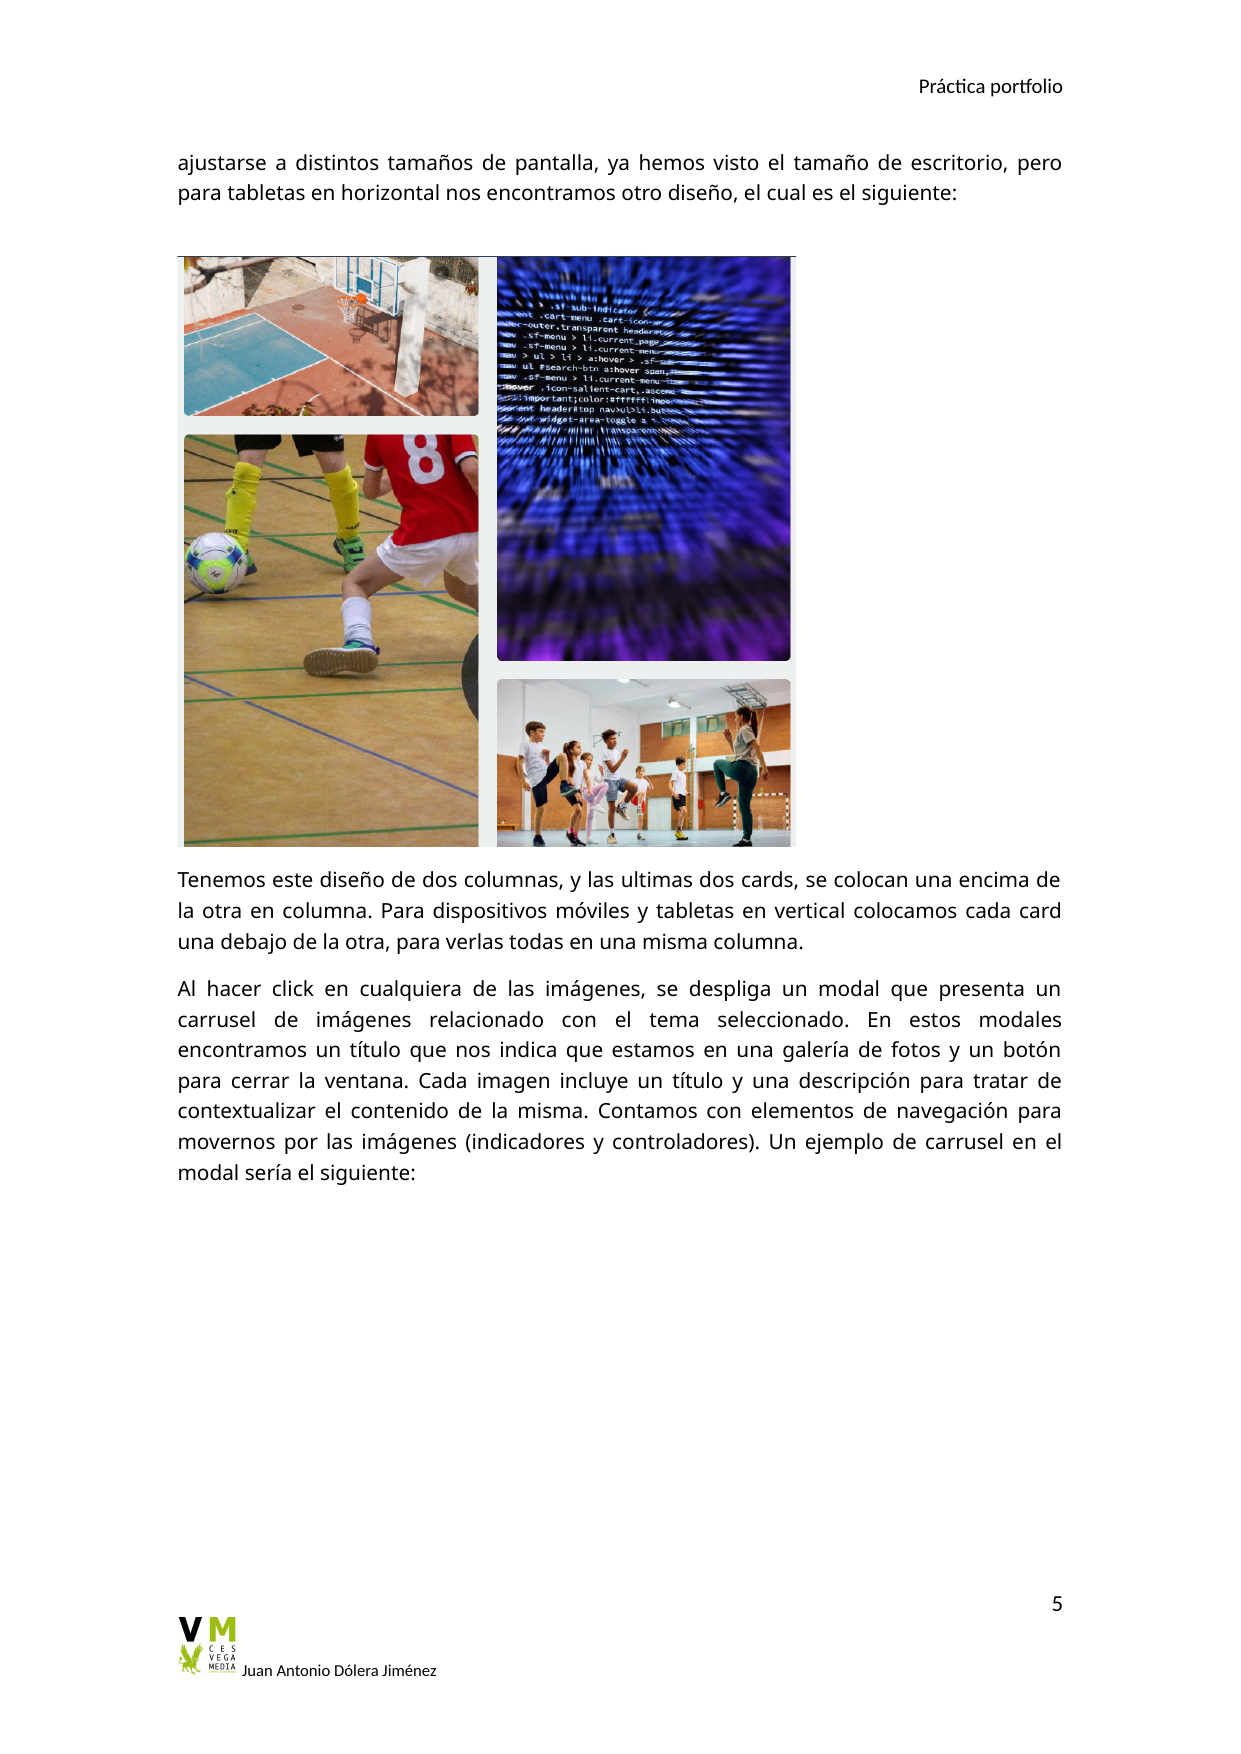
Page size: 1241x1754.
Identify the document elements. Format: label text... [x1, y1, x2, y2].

text Tenemos este diseño de dos columnas, y las ultimas dos cards, se colocan una encima de la otra en columna. Para dispositivos móviles y tabletas en vertical colocamos cada card una debajo de la otra, para verlas todas en una misma columna. [177, 866, 1063, 955]
picture [177, 256, 797, 847]
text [177, 148, 1063, 207]
picture [177, 1617, 237, 1676]
text Al hacer click en cualquiera de las imágenes, se despliga un modal que presenta un carrusel de imágenes relacionado con el tema seleccionado. En estos modales encontramos un título que nos indica que estamos en una galería de fotos y un botón para cerrar la ventana. Cada imagen incluye un título y una descripción para tratar de contextualizar el contenido de la misma. Contamos con elementos de navegación para movernos por las imágenes (indicadores y controladores). Un ejemplo de carrusel en el modal sería el siguiente: [177, 974, 1063, 1186]
